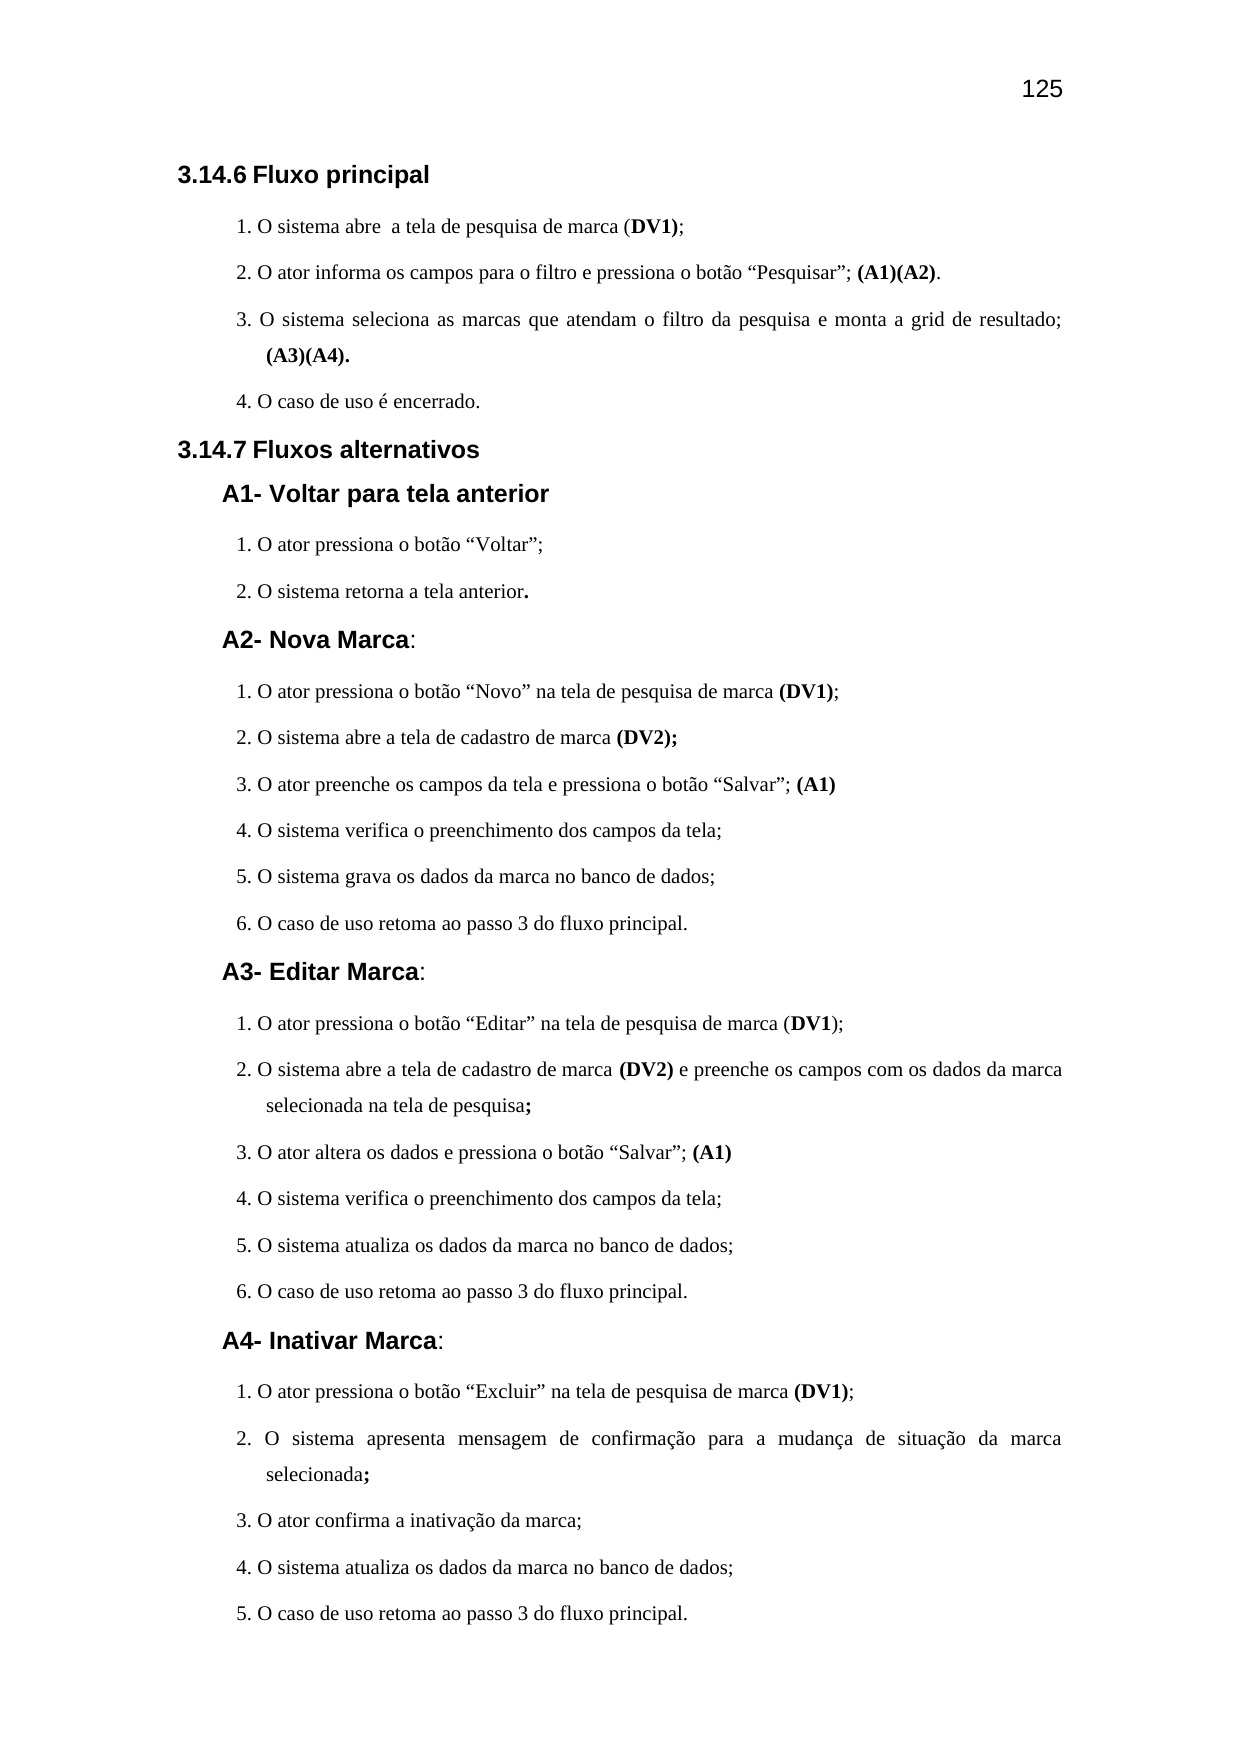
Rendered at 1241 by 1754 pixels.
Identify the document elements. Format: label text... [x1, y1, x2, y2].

text A2- Nova Marca: [177, 625, 1063, 654]
text 2. O sistema retorna a tela anterior. [177, 578, 1063, 603]
text 1. O ator pressiona o botão “Novo” na tela de pesquisa de marca (DV1); [236, 678, 1063, 703]
text 3. O sistema seleciona as marcas que atendam o filtro da pesquisa e monta a grid de resultado; (A3)(A4). [236, 306, 1063, 367]
text 3. O ator altera os dados e pressiona o botão “Salvar”; (A1) [236, 1140, 1063, 1164]
text 4. O sistema atualiza os dados da marca no banco de dados; [236, 1554, 1063, 1579]
text 2. O sistema abre a tela de cadastro de marca (DV2); [236, 725, 1063, 749]
text 3. O ator confirma a inativação da marca; [236, 1508, 1063, 1532]
text 1. O ator pressiona o botão “Excluir” na tela de pesquisa de marca (DV1); [236, 1379, 1063, 1403]
text 5. O sistema atualiza os dados da marca no banco de dados; [236, 1233, 1063, 1257]
text 2. O ator informa os campos para o filtro e pressiona o botão “Pesquisar”; (A1)(A2). [236, 260, 1063, 284]
text 4. O sistema verifica o preenchimento dos campos da tela; [236, 818, 1063, 842]
text Fluxo principal [177, 160, 1063, 189]
text 1. O ator pressiona o botão “Voltar”; [177, 532, 1063, 556]
text 5. O sistema grava os dados da marca no banco de dados; [236, 864, 1063, 888]
text 6. O caso de uso retoma ao passo 3 do fluxo principal. [236, 1279, 1063, 1303]
text A3- Editar Marca: [177, 957, 1063, 986]
text 6. O caso de uso retoma ao passo 3 do fluxo principal. [236, 911, 1063, 935]
text 2. O sistema apresenta mensagem de confirmação para a mudança de situação da marca selecionada; [236, 1426, 1063, 1486]
text A1- Voltar para tela anterior [177, 478, 1063, 507]
text Fluxos alternativos [177, 435, 1063, 464]
text 4. O sistema verifica o preenchimento dos campos da tela; [236, 1186, 1063, 1210]
text 1. O sistema abre a tela de pesquisa de marca (DV1); [236, 213, 1063, 238]
text 3. O ator preenche os campos da tela e pressiona o botão “Salvar”; (A1) [236, 771, 1063, 796]
text 4. O caso de uso é encerrado. [236, 389, 1063, 413]
text 5. O caso de uso retoma ao passo 3 do fluxo principal. [236, 1601, 1063, 1625]
text 2. O sistema abre a tela de cadastro de marca (DV2) e preenche os campos com os dados da marca selecionada na tela de pesquisa; [236, 1057, 1063, 1117]
text A4- Inativar Marca: [177, 1326, 1063, 1354]
text 1. O ator pressiona o botão “Editar” na tela de pesquisa de marca (DV1); [236, 1011, 1063, 1035]
